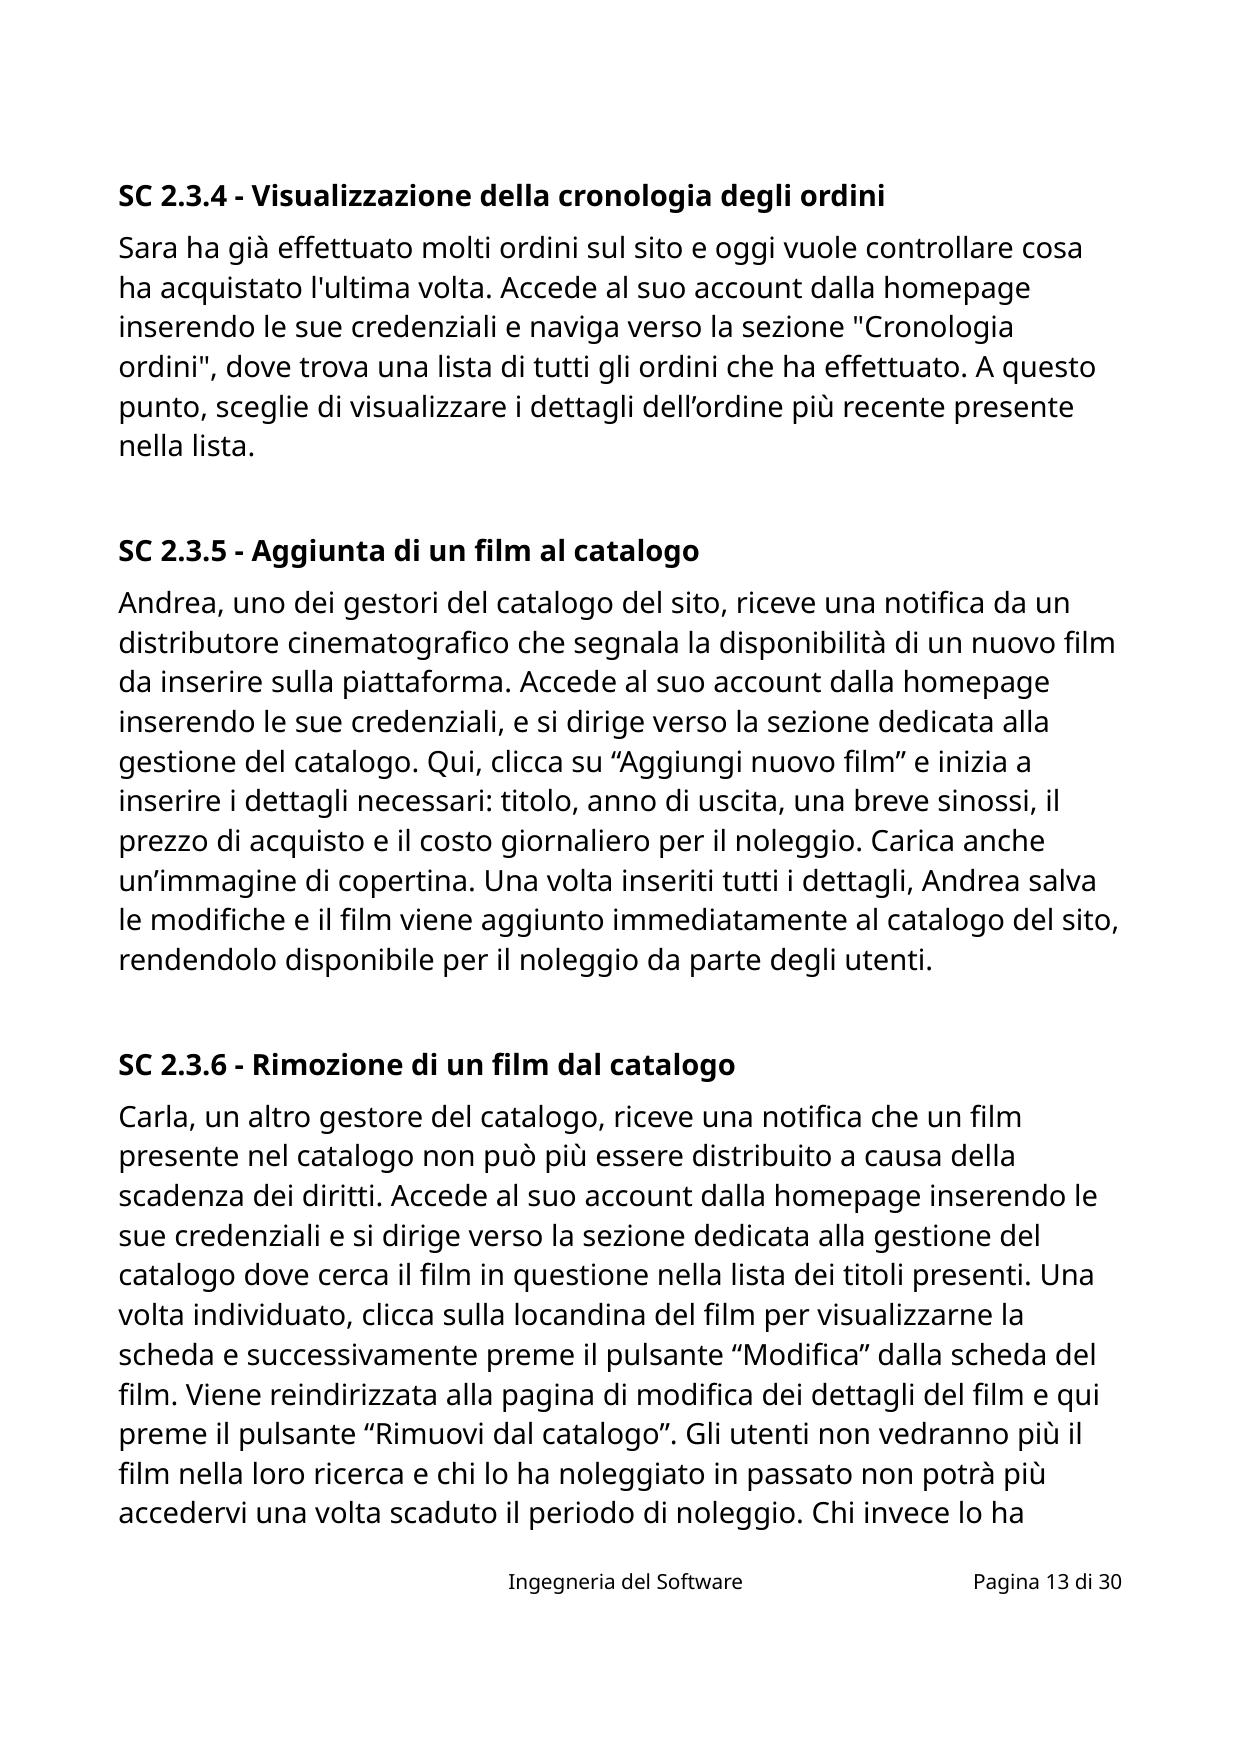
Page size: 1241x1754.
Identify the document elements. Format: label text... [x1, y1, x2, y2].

text SC 2.3.4 - Visualizzazione della cronologia degli ordini [118, 175, 1122, 215]
text SC 2.3.6 - Rimozione di un film dal catalogo [118, 1044, 1122, 1083]
text Andrea, uno dei gestori del catalogo del sito, riceve una notifica da un distributore cinematografico che segnala la disponibilità di un nuovo film da inserire sulla piattaforma. Accede al suo account dalla homepage inserendo le sue credenziali, e si dirige verso la sezione dedicata alla gestione del catalogo. Qui, clicca su “Aggiungi nuovo film” e inizia a inserire i dettagli necessari: titolo, anno di uscita, una breve sinossi, il prezzo di acquisto e il costo giornaliero per il noleggio. Carica anche un’immagine di copertina. Una volta inseriti tutti i dettagli, Andrea salva le modifiche e il film viene aggiunto immediatamente al catalogo del sito, rendendolo disponibile per il noleggio da parte degli utenti. [118, 582, 1122, 979]
text Sara ha già effettuato molti ordini sul sito e oggi vuole controllare cosa ha acquistato l'ultima volta. Accede al suo account dalla homepage inserendo le sue credenziali e naviga verso la sezione "Cronologia ordini", dove trova una lista di tutti gli ordini che ha effettuato. A questo punto, sceglie di visualizzare i dettagli dell’ordine più recente presente nella lista. [118, 227, 1122, 465]
text SC 2.3.5 - Aggiunta di un film al catalogo [118, 530, 1122, 570]
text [118, 1096, 1122, 1532]
